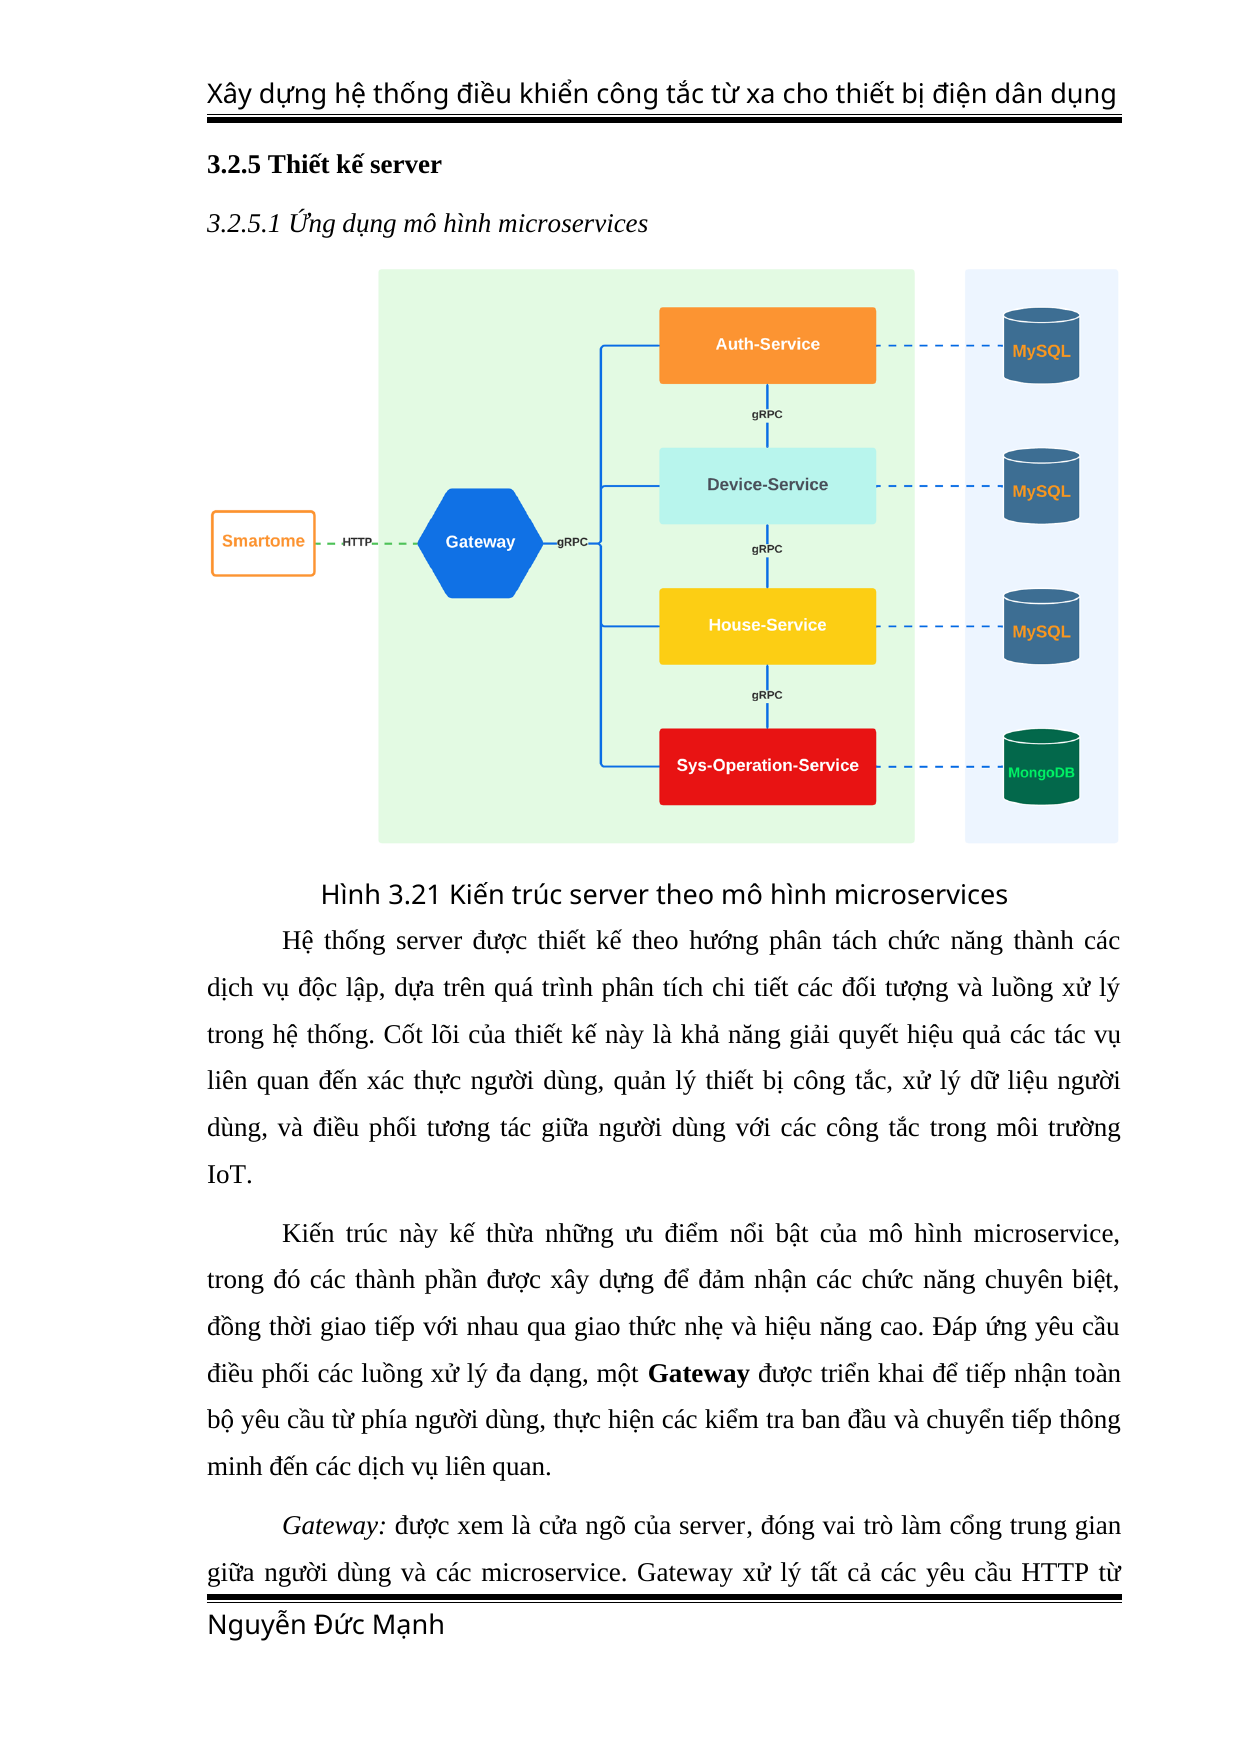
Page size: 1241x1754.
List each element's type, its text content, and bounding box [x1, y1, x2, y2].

subtitle Thiết kế server [207, 148, 1122, 179]
text Hệ thống server được thiết kế theo hướng phân tách chức năng thành các dịch vụ độc lập, dựa trên quá trình phân tích chi tiết các đối tượng và luồng xử lý trong hệ thống. Cốt lõi của thiết kế này là khả năng giải quyết hiệu quả các tác vụ liên quan đến xác thực người dùng, quản lý thiết bị công tắc, xử lý dữ liệu người dùng, và điều phối tương tác giữa người dùng với các công tắc trong môi trường IoT. [207, 924, 1122, 1189]
text Kiến trúc này kế thừa những ưu điểm nổi bật của mô hình microservice, trong đó các thành phần được xây dựng để đảm nhận các chức năng chuyên biệt, đồng thời giao tiếp với nhau qua giao thức nhẹ và hiệu năng cao. Đáp ứng yêu cầu điều phối các luồng xử lý đa dạng, một Gateway được triển khai để tiếp nhận toàn bộ yêu cầu từ phía người dùng, thực hiện các kiểm tra ban đầu và chuyển tiếp thông minh đến các dịch vụ liên quan. [207, 1217, 1122, 1481]
subtitle Ứng dụng mô hình microservices [207, 207, 1122, 238]
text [207, 1509, 1122, 1587]
picture [206, 266, 1123, 847]
